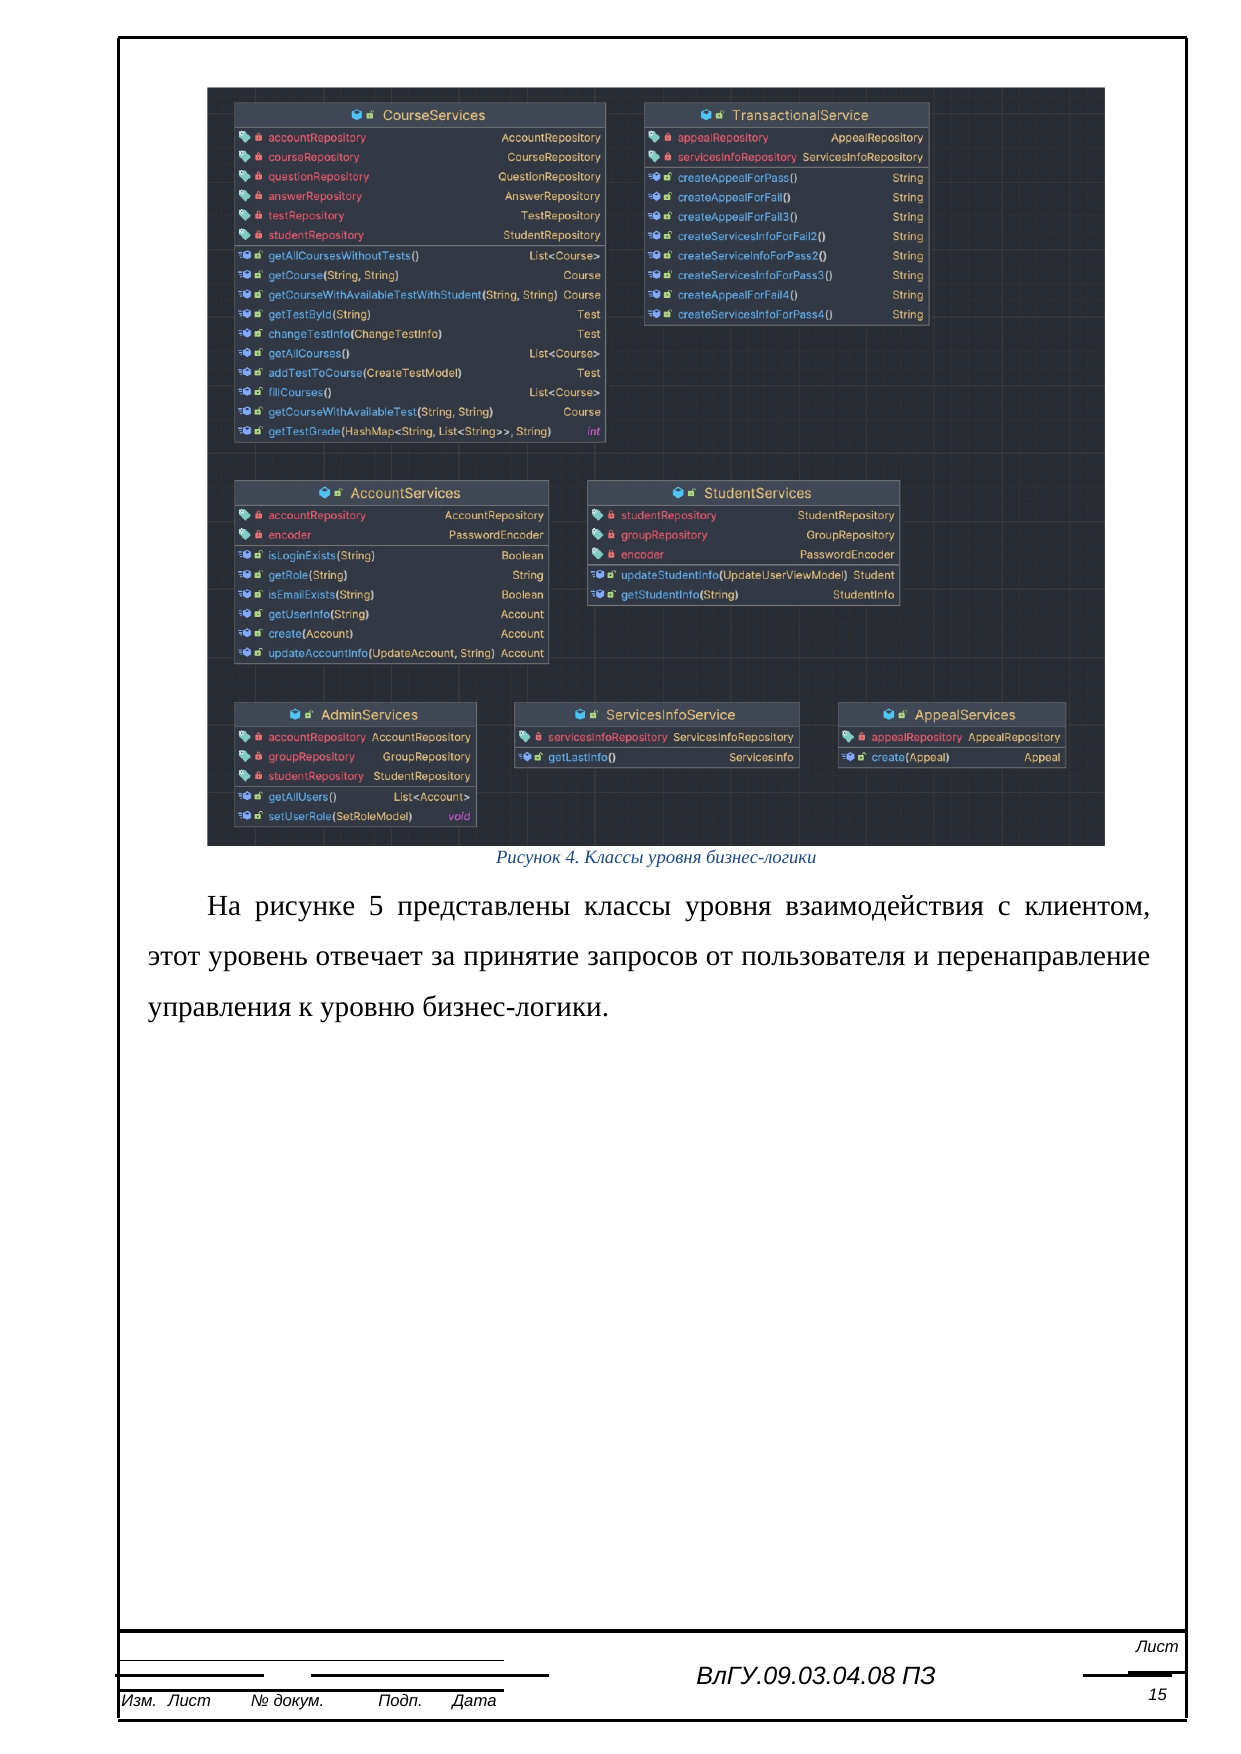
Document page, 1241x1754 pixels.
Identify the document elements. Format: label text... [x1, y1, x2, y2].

list На рисунке 5 представлены классы уровня взаимодействия с клиентом, этот уровень отвечает за принятие запросов от пользователя и перенаправление управления к уровню бизнес-логики. [148, 888, 1152, 1022]
picture [207, 87, 1105, 846]
text Рисунок 4. Классы уровня бизнес-логики [118, 846, 1194, 867]
